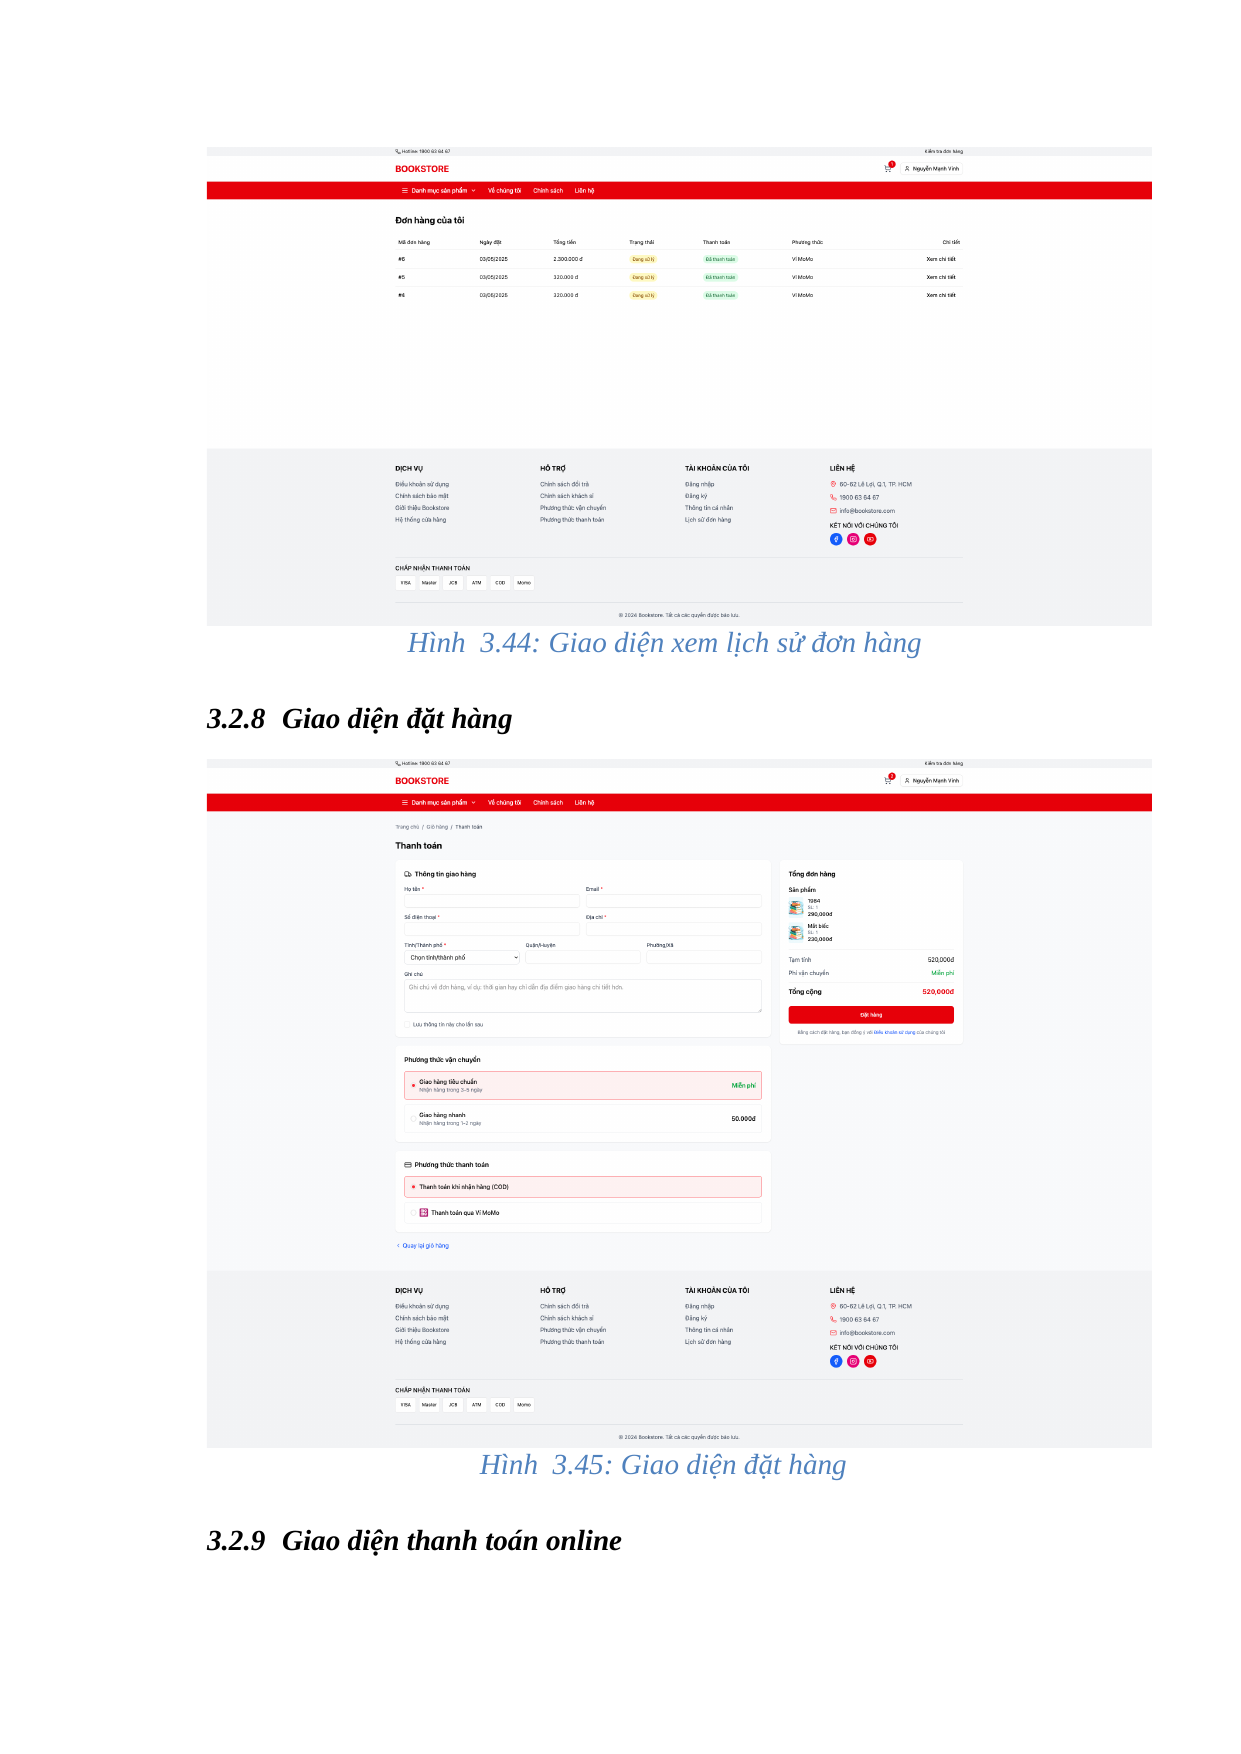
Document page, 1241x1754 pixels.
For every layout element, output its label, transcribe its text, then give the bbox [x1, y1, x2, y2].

picture [206, 147, 1152, 626]
subtitle Giao diện đặt hàng [207, 701, 1122, 734]
subtitle Giao diện thanh toán online [207, 1523, 1122, 1556]
picture [206, 759, 1152, 1448]
